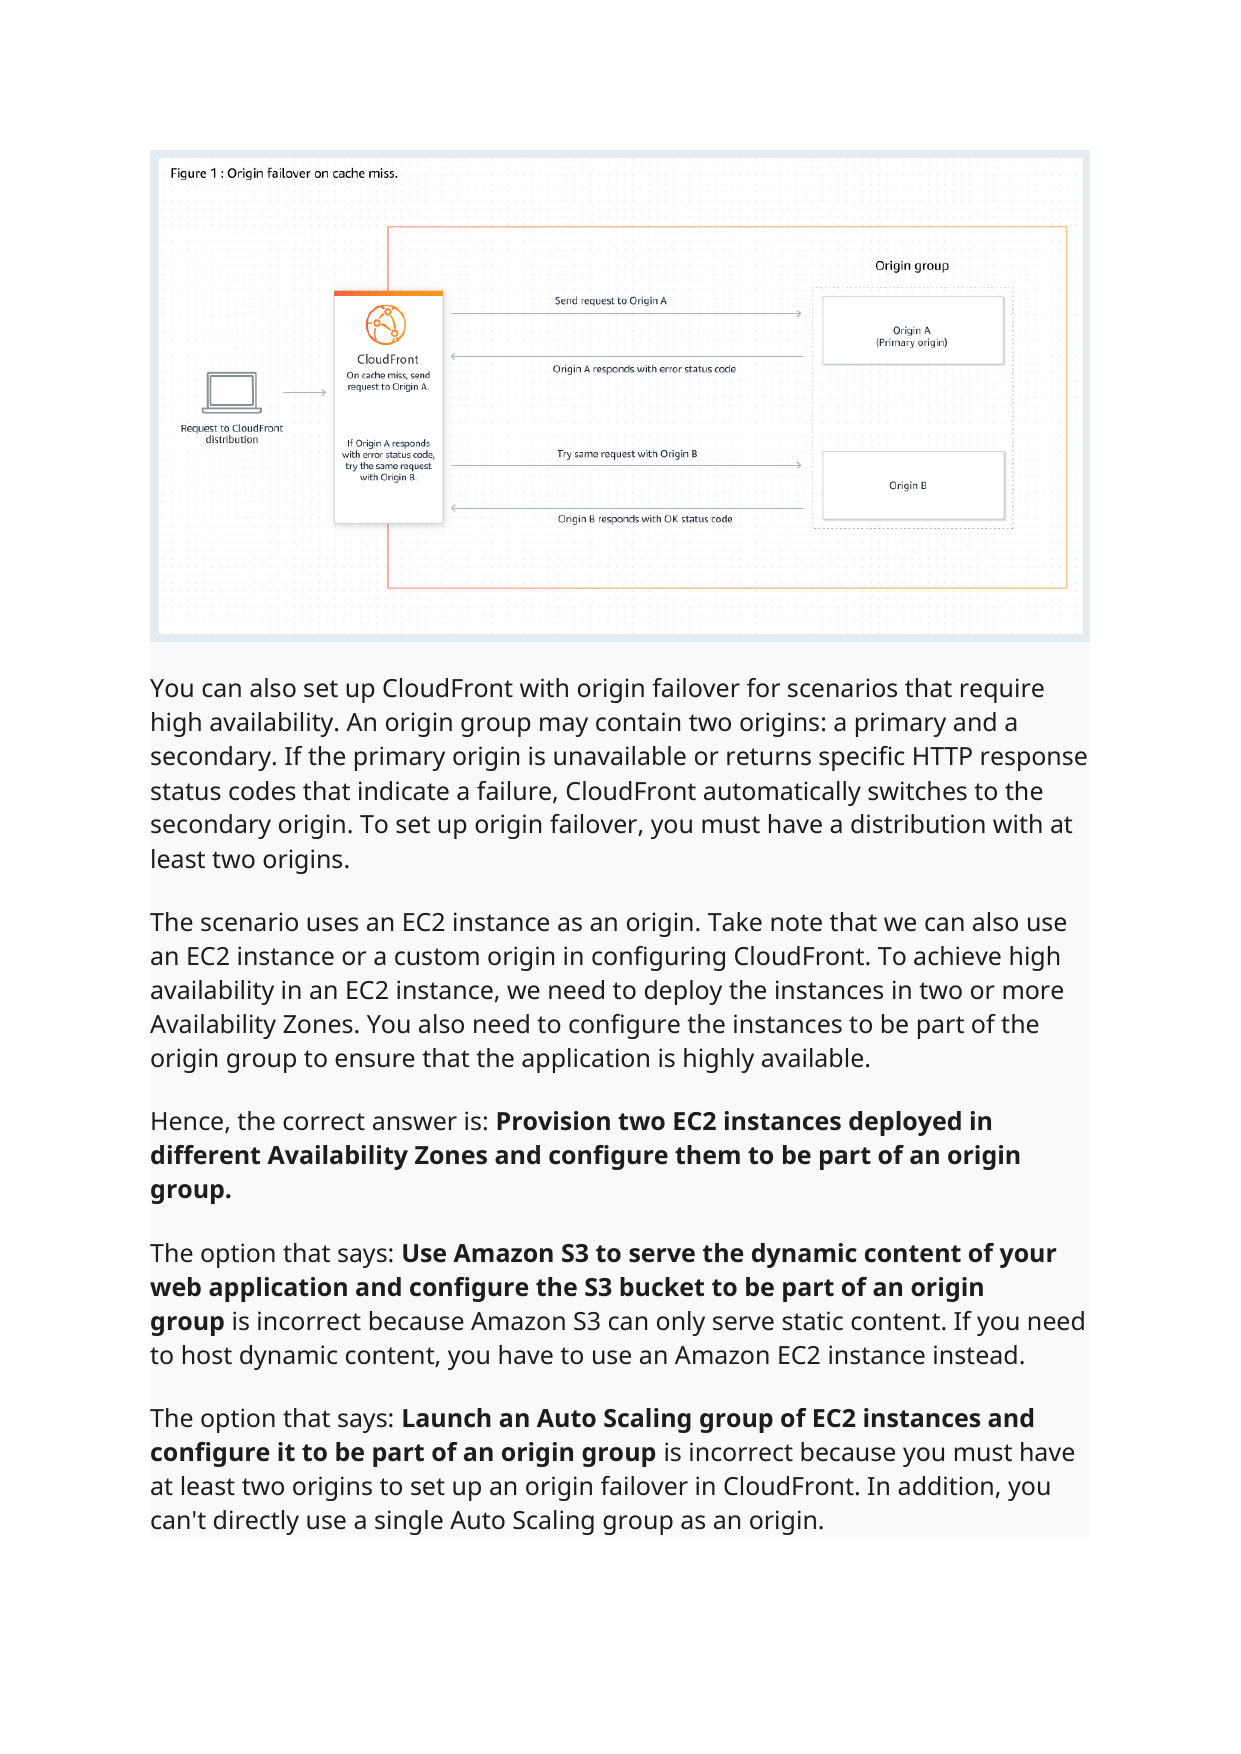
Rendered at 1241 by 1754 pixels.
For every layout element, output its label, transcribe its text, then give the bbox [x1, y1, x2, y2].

text The option that says: Use Amazon S3 to serve the dynamic content of your web application and configure the S3 bucket to be part of an origin group is incorrect because Amazon S3 can only serve static content. If you need to host dynamic content, you have to use an Amazon EC2 instance instead. [150, 1235, 1090, 1372]
text The scenario uses an EC2 instance as an origin. Take note that we can also use an EC2 instance or a custom origin in configuring CloudFront. To achieve high availability in an EC2 instance, we need to deploy the instances in two or more Availability Zones. You also need to configure the instances to be part of the origin group to ensure that the application is highly available. [150, 904, 1090, 1075]
text Hence, the correct answer is: Provision two EC2 instances deployed in different Availability Zones and configure them to be part of an origin group. [150, 1104, 1090, 1206]
text The option that says: Launch an Auto Scaling group of EC2 instances and configure it to be part of an origin group is incorrect because you must have at least two origins to set up an origin failover in CloudFront. In addition, you can't directly use a single Auto Scaling group as an origin. [150, 1401, 1090, 1537]
text You can also set up CloudFront with origin failover for scenarios that require high availability. An origin group may contain two origins: a primary and a secondary. If the primary origin is unavailable or returns specific HTTP response status codes that indicate a failure, CloudFront automatically switches to the secondary origin. To set up origin failover, you must have a distribution with at least two origins. [150, 671, 1090, 875]
picture [150, 150, 1091, 642]
